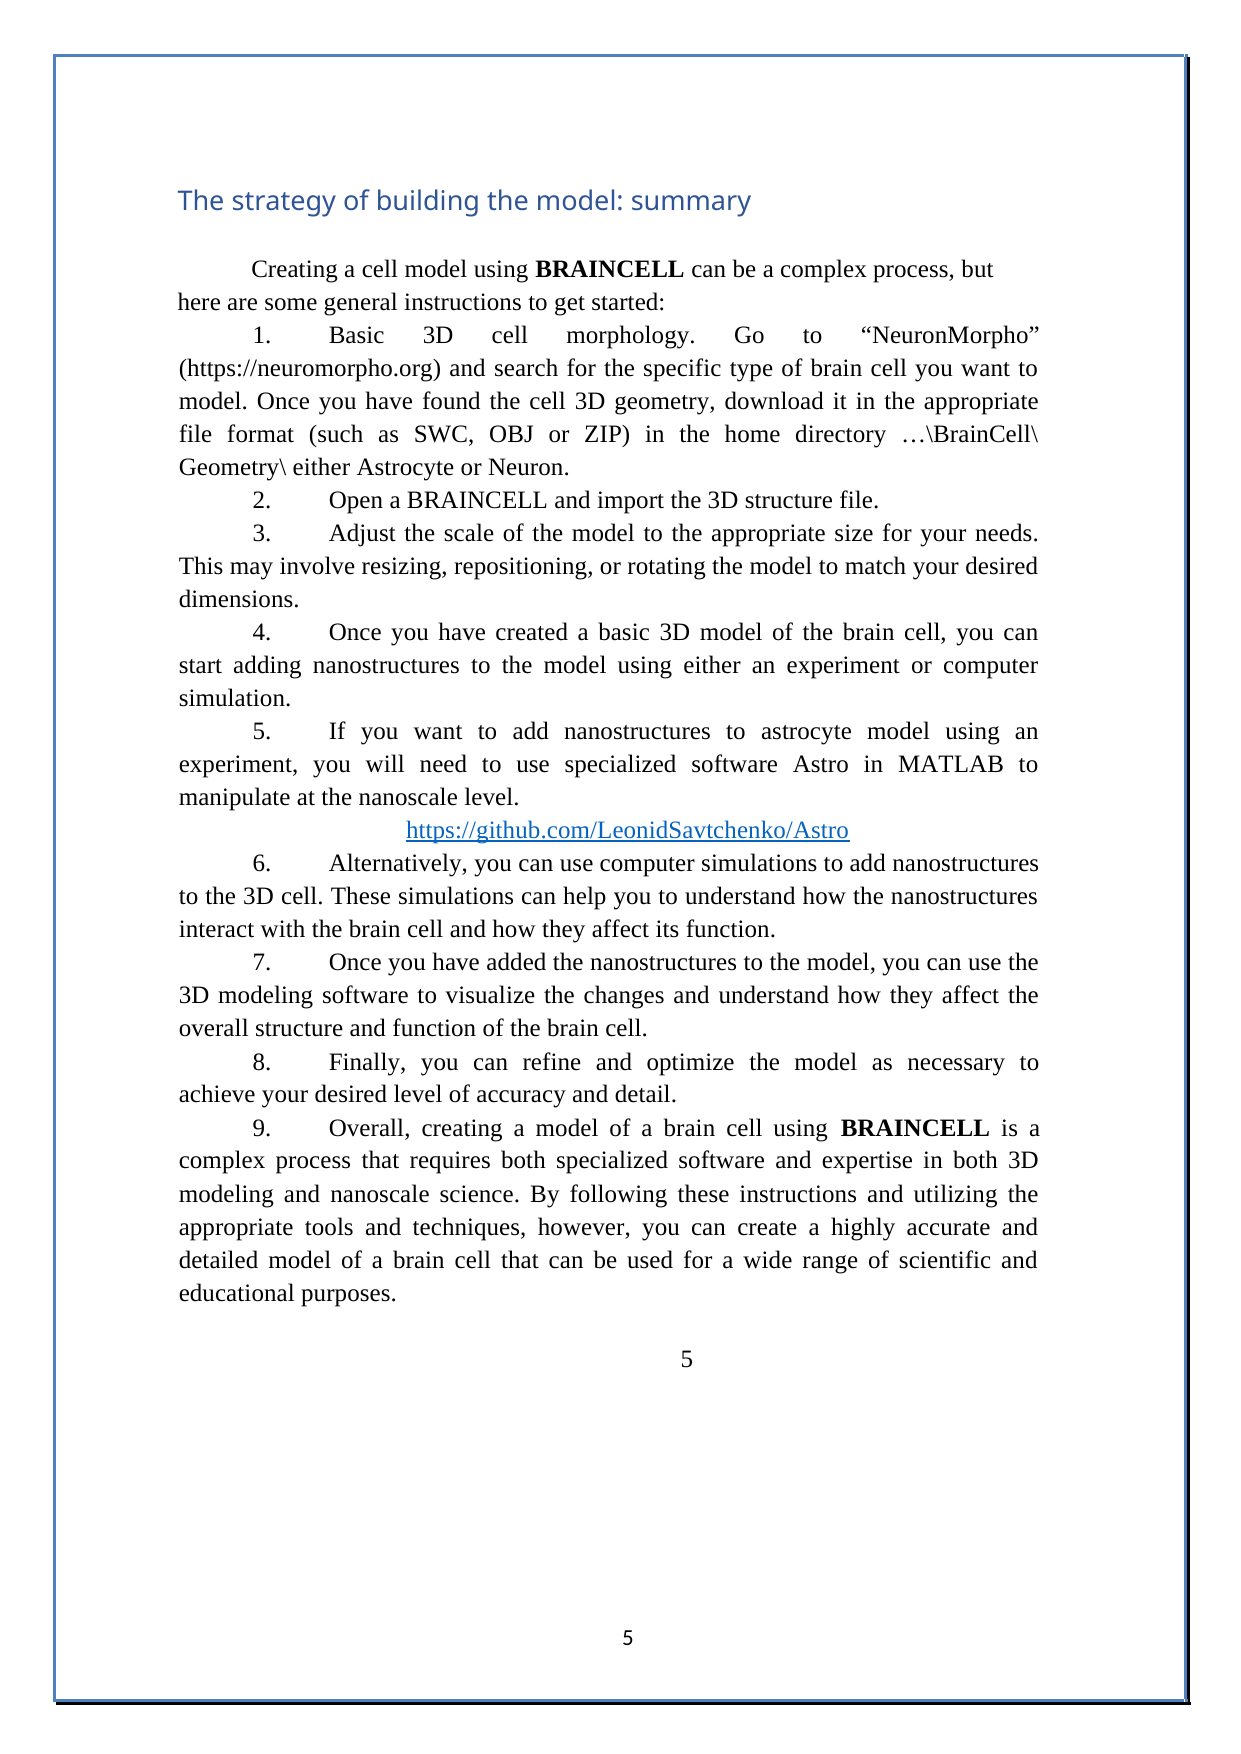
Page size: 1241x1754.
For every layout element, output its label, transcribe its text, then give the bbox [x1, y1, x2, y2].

list Adjust the scale of the model to the appropriate size for your needs. This may involve resizing, repositioning, or rotating the model to match your desired dimensions. [178, 518, 1040, 613]
list If you want to add nanostructures to astrocyte model using an experiment, you will need to use specialized software Astro in MATLAB to manipulate at the nanoscale level. [178, 716, 1040, 811]
list Finally, you can refine and optimize the model as necessary to achieve your desired level of accuracy and detail. [178, 1047, 1040, 1108]
list Once you have created a basic 3D model of the brain cell, you can start adding nanostructures to the model using either an experiment or computer simulation. [178, 617, 1040, 712]
list Once you have added the nanostructures to the model, you can use the 3D modeling software to visualize the changes and understand how they affect the overall structure and function of the brain cell. [178, 947, 1040, 1042]
subtitle The strategy of building the model: summary [103, 181, 1152, 218]
list Open a BRAINCELL and import the 3D structure file. [178, 485, 1040, 514]
list Basic 3D cell morphology. Go to “NeuronMorpho” (https://neuromorpho.org) and search for the specific type of brain cell you want to model. Once you have found the cell 3D geometry, download it in the appropriate file format (such as SWC, OBJ or ZIP) in the home directory …\BrainCell\Geometry\ either Astrocyte or Neuron. [178, 320, 1040, 481]
list Alternatively, you can use computer simulations to add nanostructures to the 3D cell. These simulations can help you to understand how the nanostructures interact with the brain cell and how they affect its function. [178, 848, 1040, 943]
text Creating a cell model using BRAINCELL can be a complex process, but here are some general instructions to get started: [177, 254, 1040, 316]
list Overall, creating a model of a brain cell using BRAINCELL is a complex process that requires both specialized software and expertise in both 3D modeling and nanoscale science. By following these instructions and utilizing the appropriate tools and techniques, however, you can create a highly accurate and detailed model of a brain cell that can be used for a wide range of scientific and educational purposes. [178, 1113, 1040, 1306]
text 5 [606, 1344, 1154, 1372]
text https://github.com/LeonidSavtchenko/Astro [141, 815, 1040, 844]
